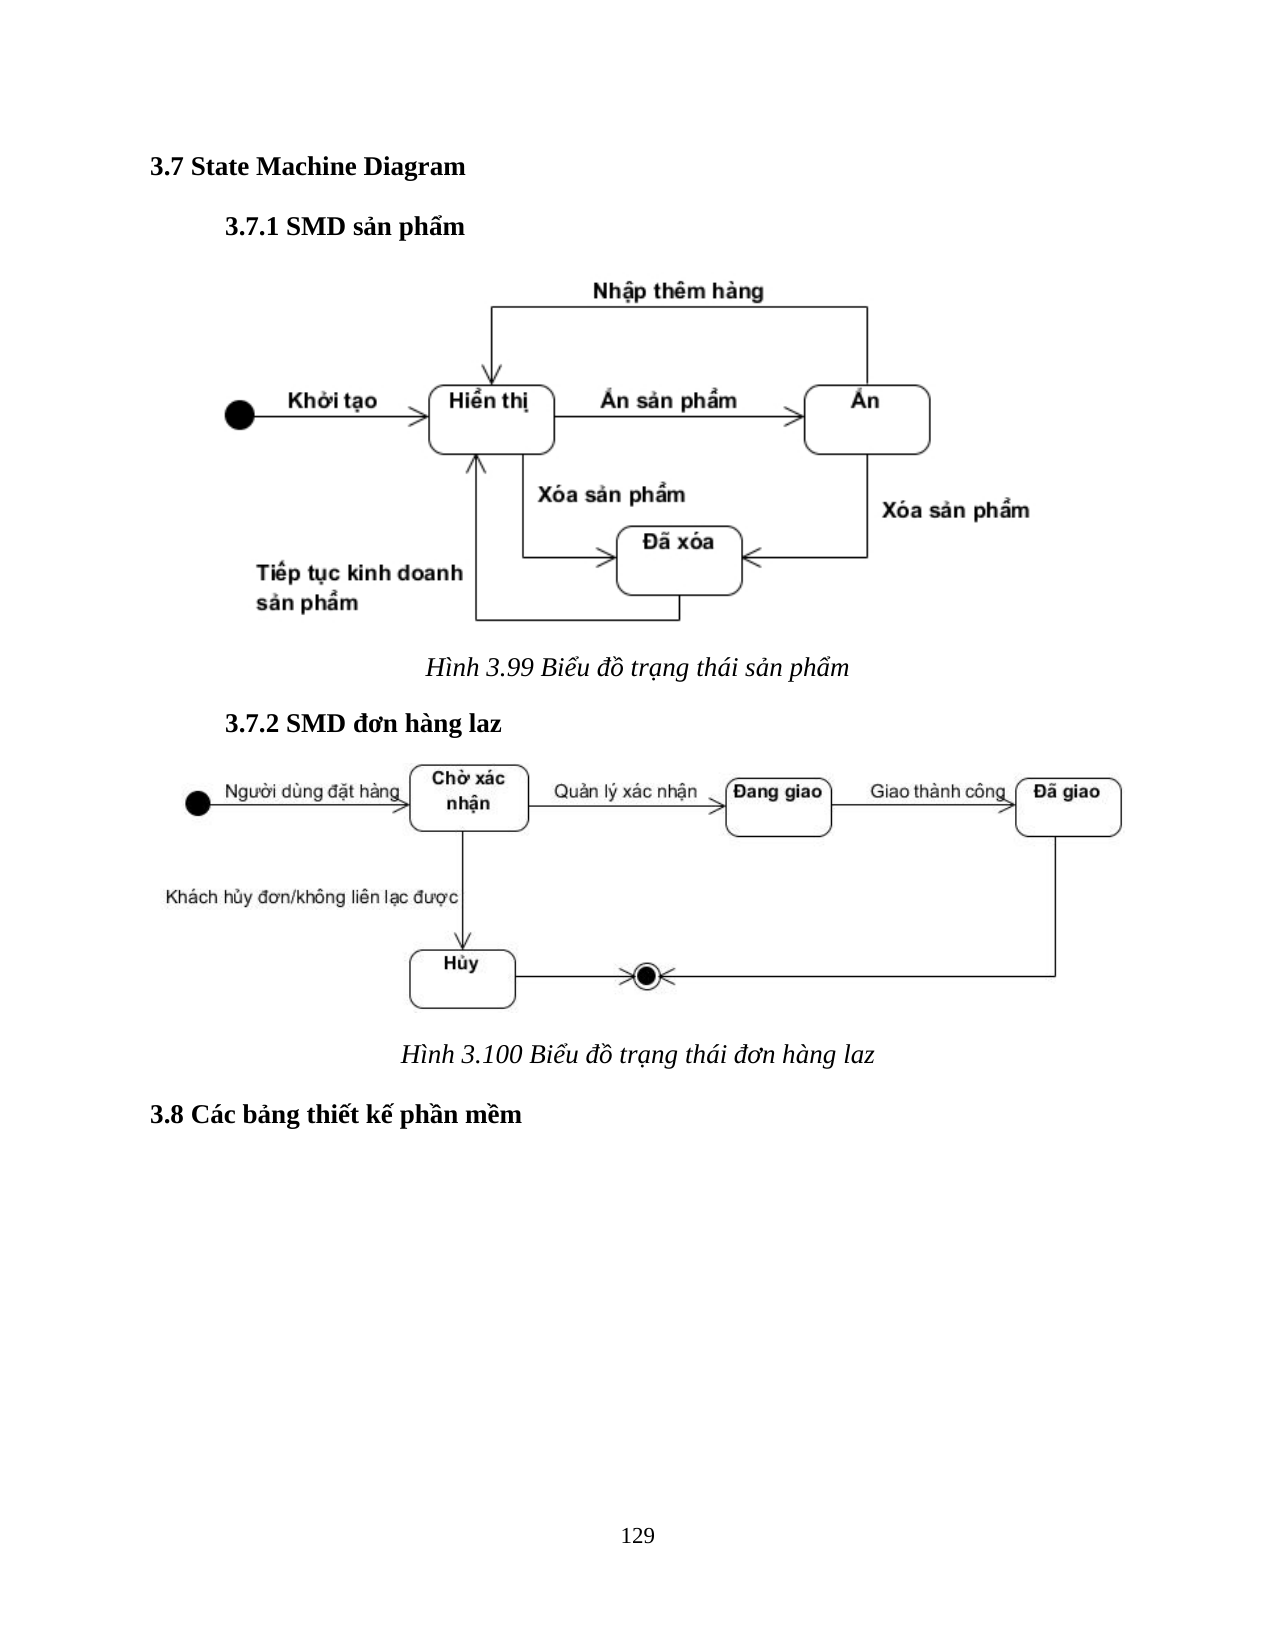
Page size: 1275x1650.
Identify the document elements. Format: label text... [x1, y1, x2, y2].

picture [150, 763, 1125, 1013]
text Hình 3.100 Biểu đồ trạng thái đơn hàng laz [150, 1038, 1125, 1069]
subtitle 3.7.1 SMD sản phẩm [150, 210, 1125, 241]
text Hình 3.99 Biểu đồ trạng thái sản phẩm [150, 651, 1125, 682]
picture [222, 272, 1053, 626]
subtitle 3.8 Các bảng thiết kế phần mềm [150, 1098, 1125, 1129]
subtitle 3.7 State Machine Diagram [150, 150, 1125, 181]
subtitle 3.7.2 SMD đơn hàng laz [150, 707, 1125, 738]
